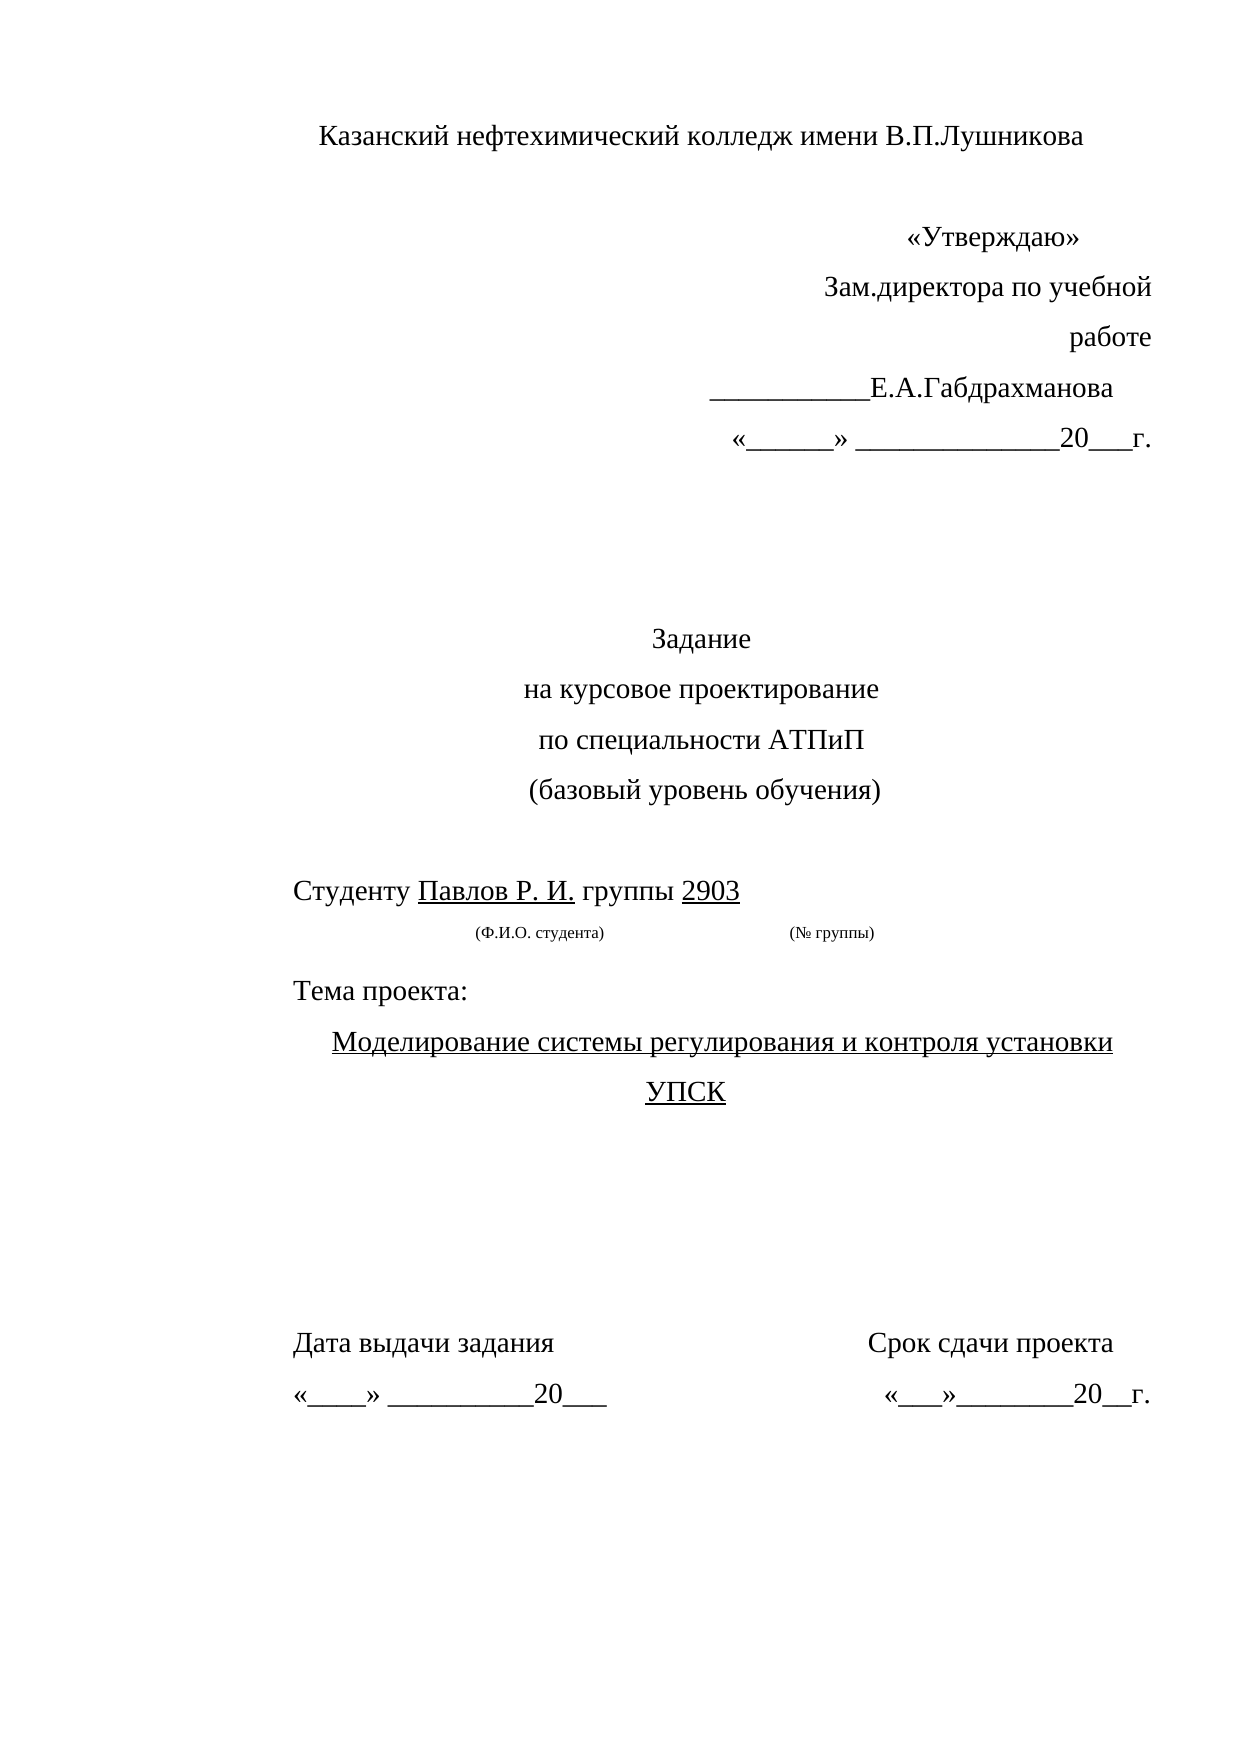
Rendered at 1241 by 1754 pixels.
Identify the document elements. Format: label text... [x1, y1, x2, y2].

text Студенту Павлов Р. И. группы 2903 [219, 873, 1152, 906]
text (базовый уровень обучения) [177, 772, 1152, 806]
text Задание [177, 621, 1152, 655]
text (Ф.И.О. студента) (№ группы) [219, 923, 1152, 957]
text Казанский нефтехимический колледж имени В.П.Лушникова [177, 118, 1152, 152]
text «____» __________20___ «___»________20__г. [219, 1376, 1152, 1409]
text «Утверждаю» [177, 219, 1152, 252]
text «______» ______________20___г. [177, 420, 1152, 453]
text по специальности АТПиП [177, 722, 1152, 755]
text ___________Е.А.Габдрахманова [177, 370, 1152, 403]
text Тема проекта: [219, 973, 1152, 1007]
text Зам.директора по учебной работе [177, 269, 1152, 353]
text Моделирование системы регулирования и контроля установки УПСК [219, 1024, 1152, 1108]
text на курсовое проектирование [177, 672, 1152, 705]
text Дата выдачи задания Срок сдачи проекта [219, 1326, 1152, 1359]
